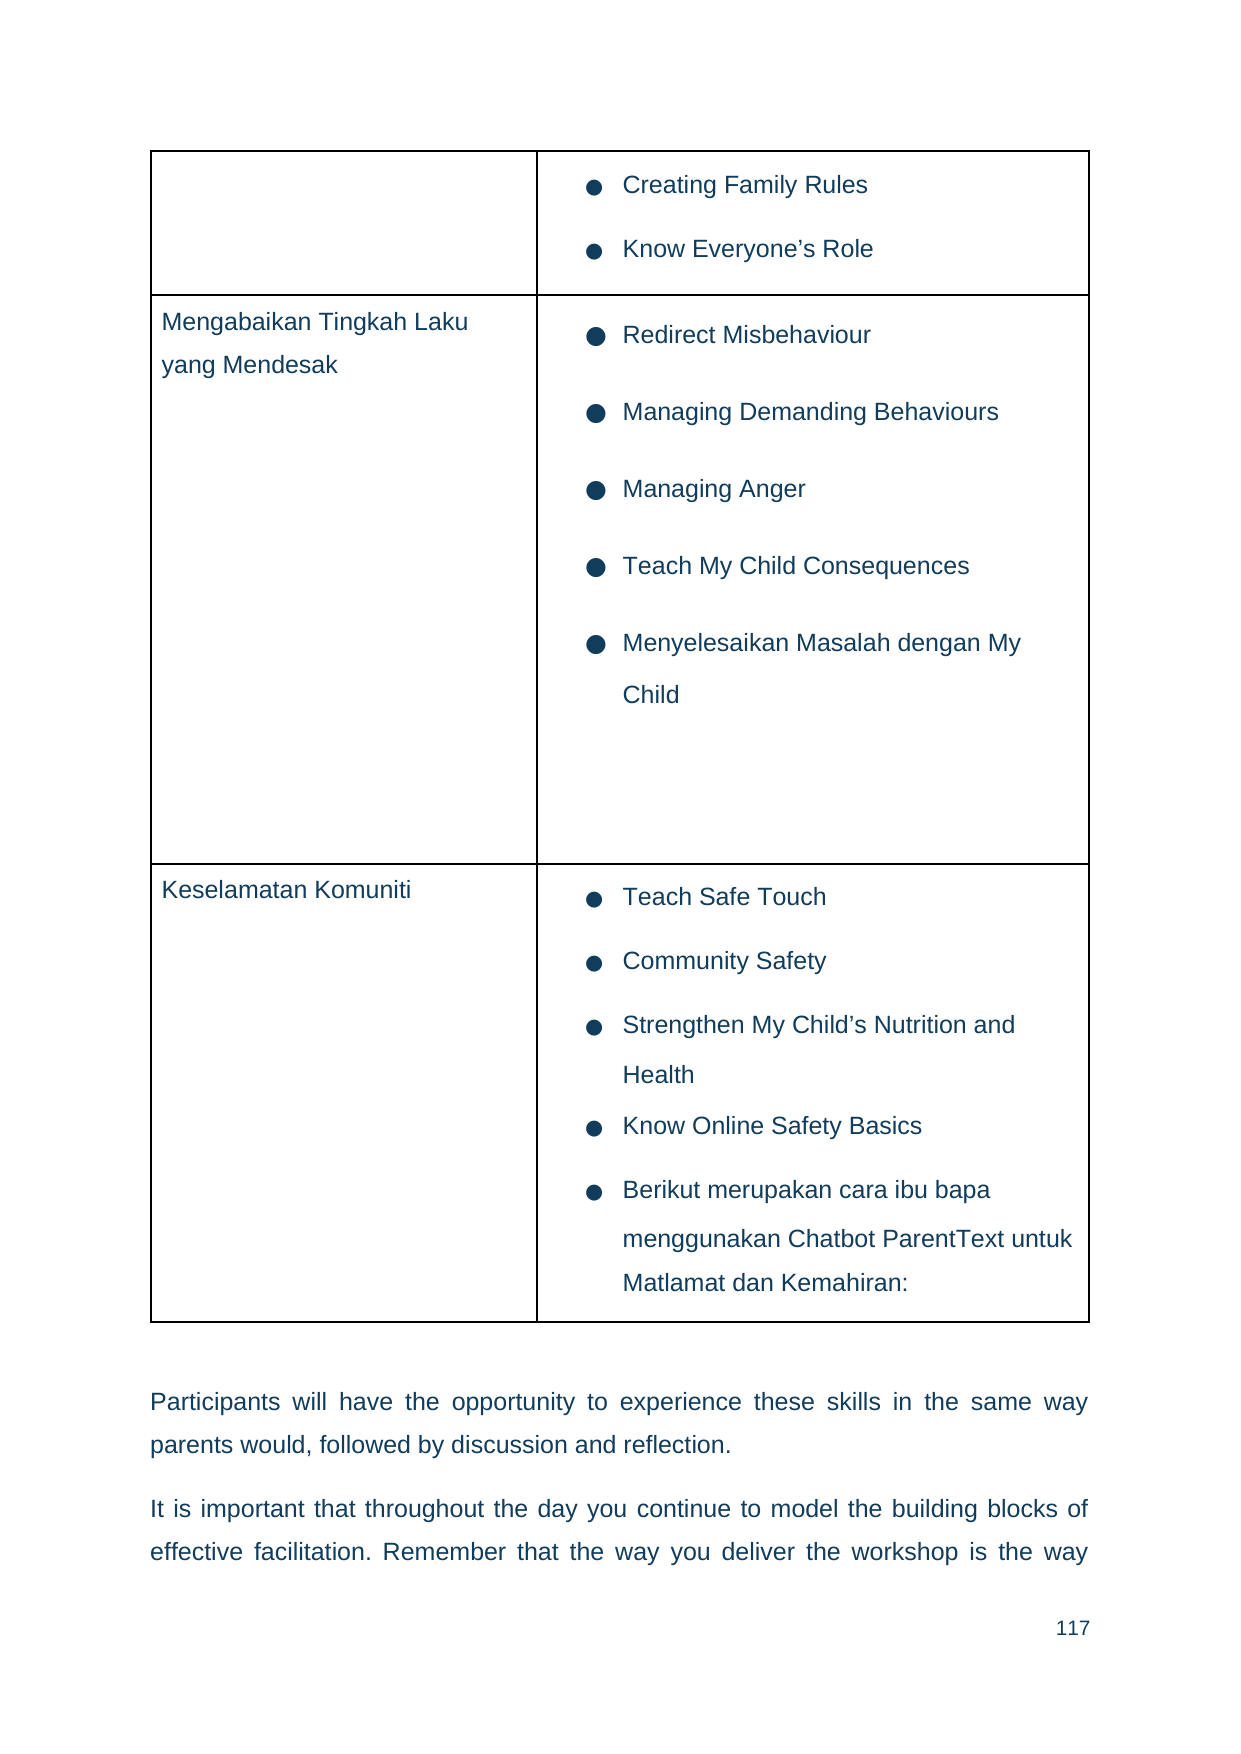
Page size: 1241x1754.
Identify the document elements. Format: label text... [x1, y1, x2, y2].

table_cell Teach Safe Touch Community Safety Strengthen My Child’s Nutrition and Health Know Online Safety Basics Berikut merupakan cara ibu bapa menggunakan Chatbot ParentText untuk Matlamat dan Kemahiran: [538, 865, 1088, 1321]
table_cell Mengabaikan Tingkah Laku yang Mendesak [152, 296, 536, 862]
table_cell Keselamatan Komuniti [152, 865, 536, 1321]
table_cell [538, 152, 1088, 294]
text Participants will have the opportunity to experience these skills in the same way parents would, followed by discussion and reflection. [150, 1387, 1090, 1459]
table_cell Redirect Misbehaviour Managing Demanding Behaviours Managing Anger Teach My Child Consequences Menyelesaikan Masalah dengan My Child [538, 296, 1088, 862]
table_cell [152, 152, 536, 294]
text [150, 1494, 1090, 1566]
